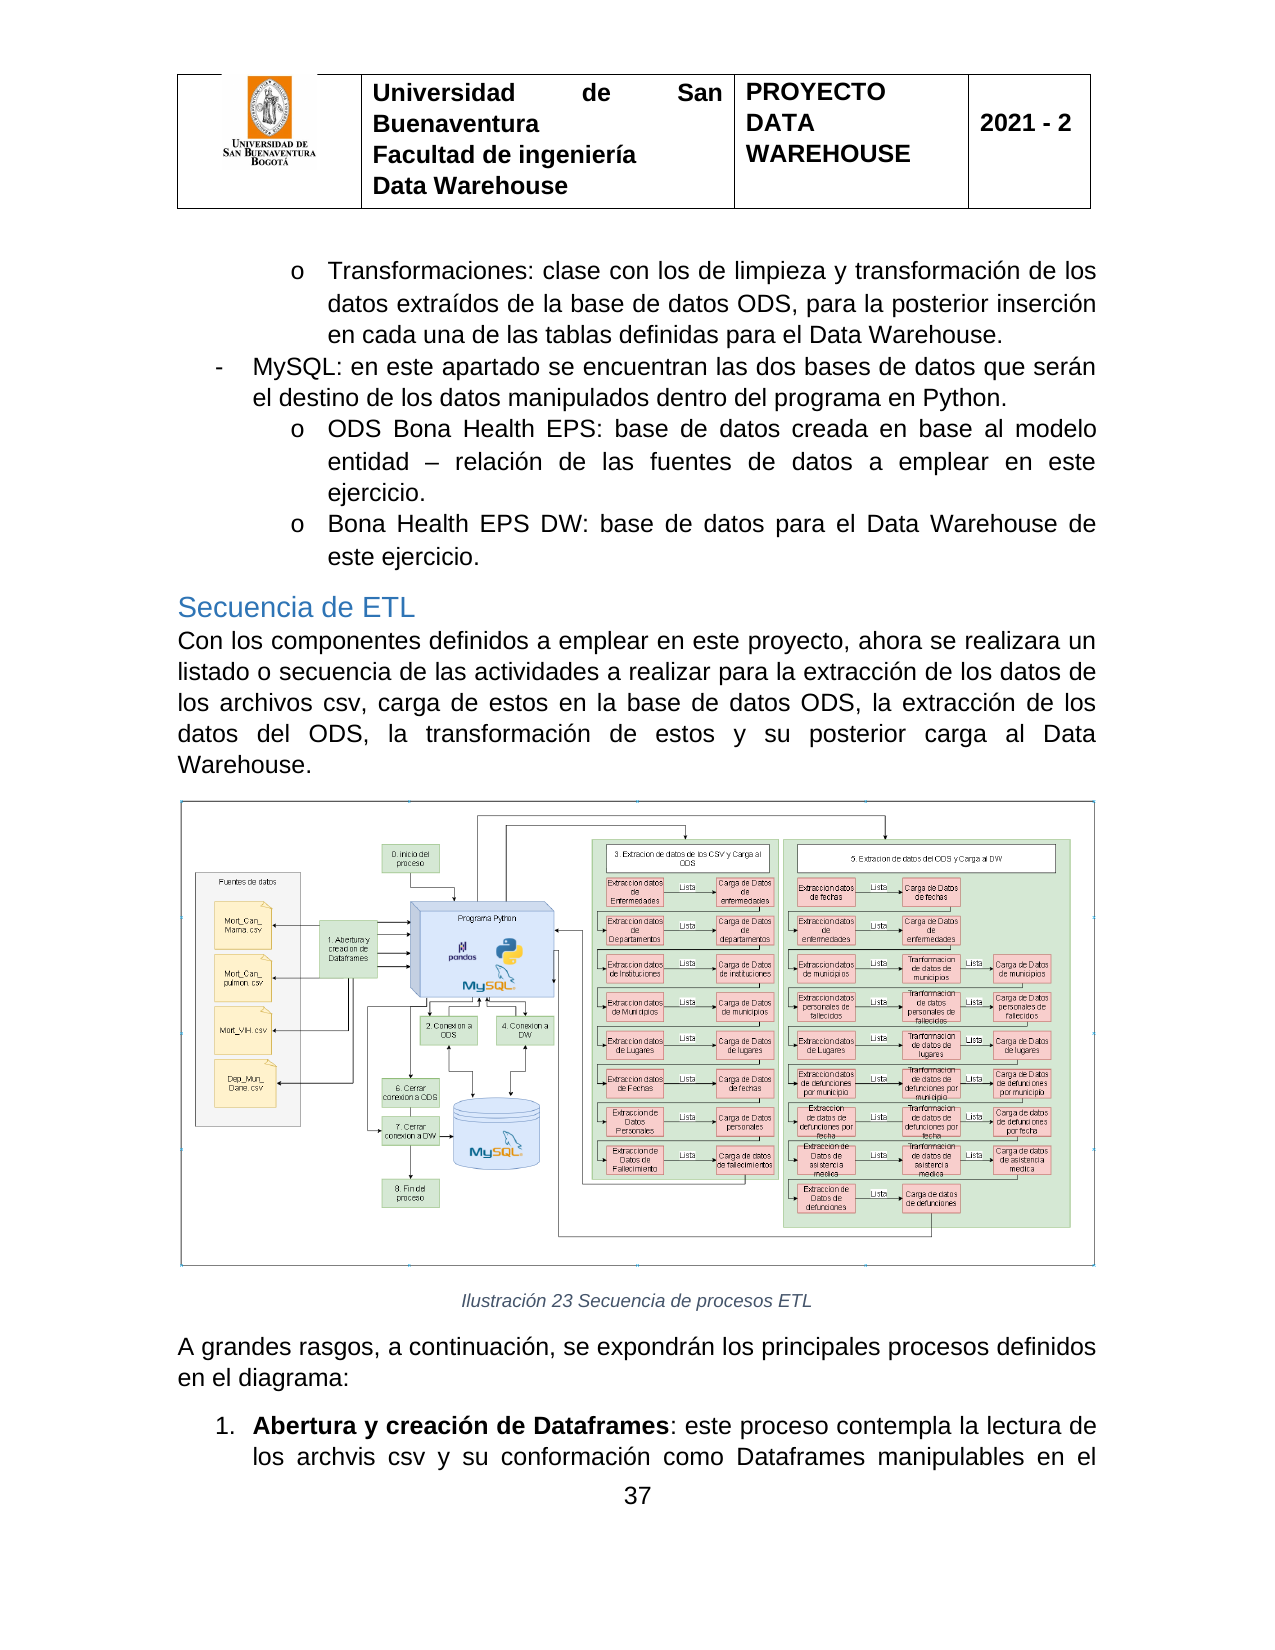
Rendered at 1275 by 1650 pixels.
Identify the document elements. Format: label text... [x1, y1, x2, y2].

list MySQL: en este apartado se encuentran las dos bases de datos que serán el destino de los datos manipulados dentro del programa en Python. [215, 351, 1098, 411]
subtitle Secuencia de ETL [177, 590, 1098, 623]
list ODS Bona Health EPS: base de datos creada en base al modelo entidad – relación de las fuentes de datos a emplear en este ejercicio. [290, 413, 1098, 507]
picture [177, 797, 1098, 1271]
list Bona Health EPS DW: base de datos para el Data Warehouse de este ejercicio. [290, 509, 1098, 571]
list Transformaciones: clase con los de limpieza y transformación de los datos extraídos de la base de datos ODS, para la posterior inserción en cada una de las tablas definidas para el Data Warehouse. [290, 256, 1098, 349]
text Ilustración 23 Secuencia de procesos ETL [177, 1290, 1098, 1312]
picture [221, 74, 318, 170]
text A grandes rasgos, a continuación, se expondrán los principales procesos definidos en el diagrama: [177, 1332, 1098, 1392]
text Con los componentes definidos a emplear en este proyecto, ahora se realizara un listado o secuencia de las actividades a realizar para la extracción de los datos de los archivos csv, carga de estos en la base de datos ODS, la extracción de los datos del ODS, la transformación de estos y su posterior carga al Data Warehouse. [177, 626, 1098, 779]
